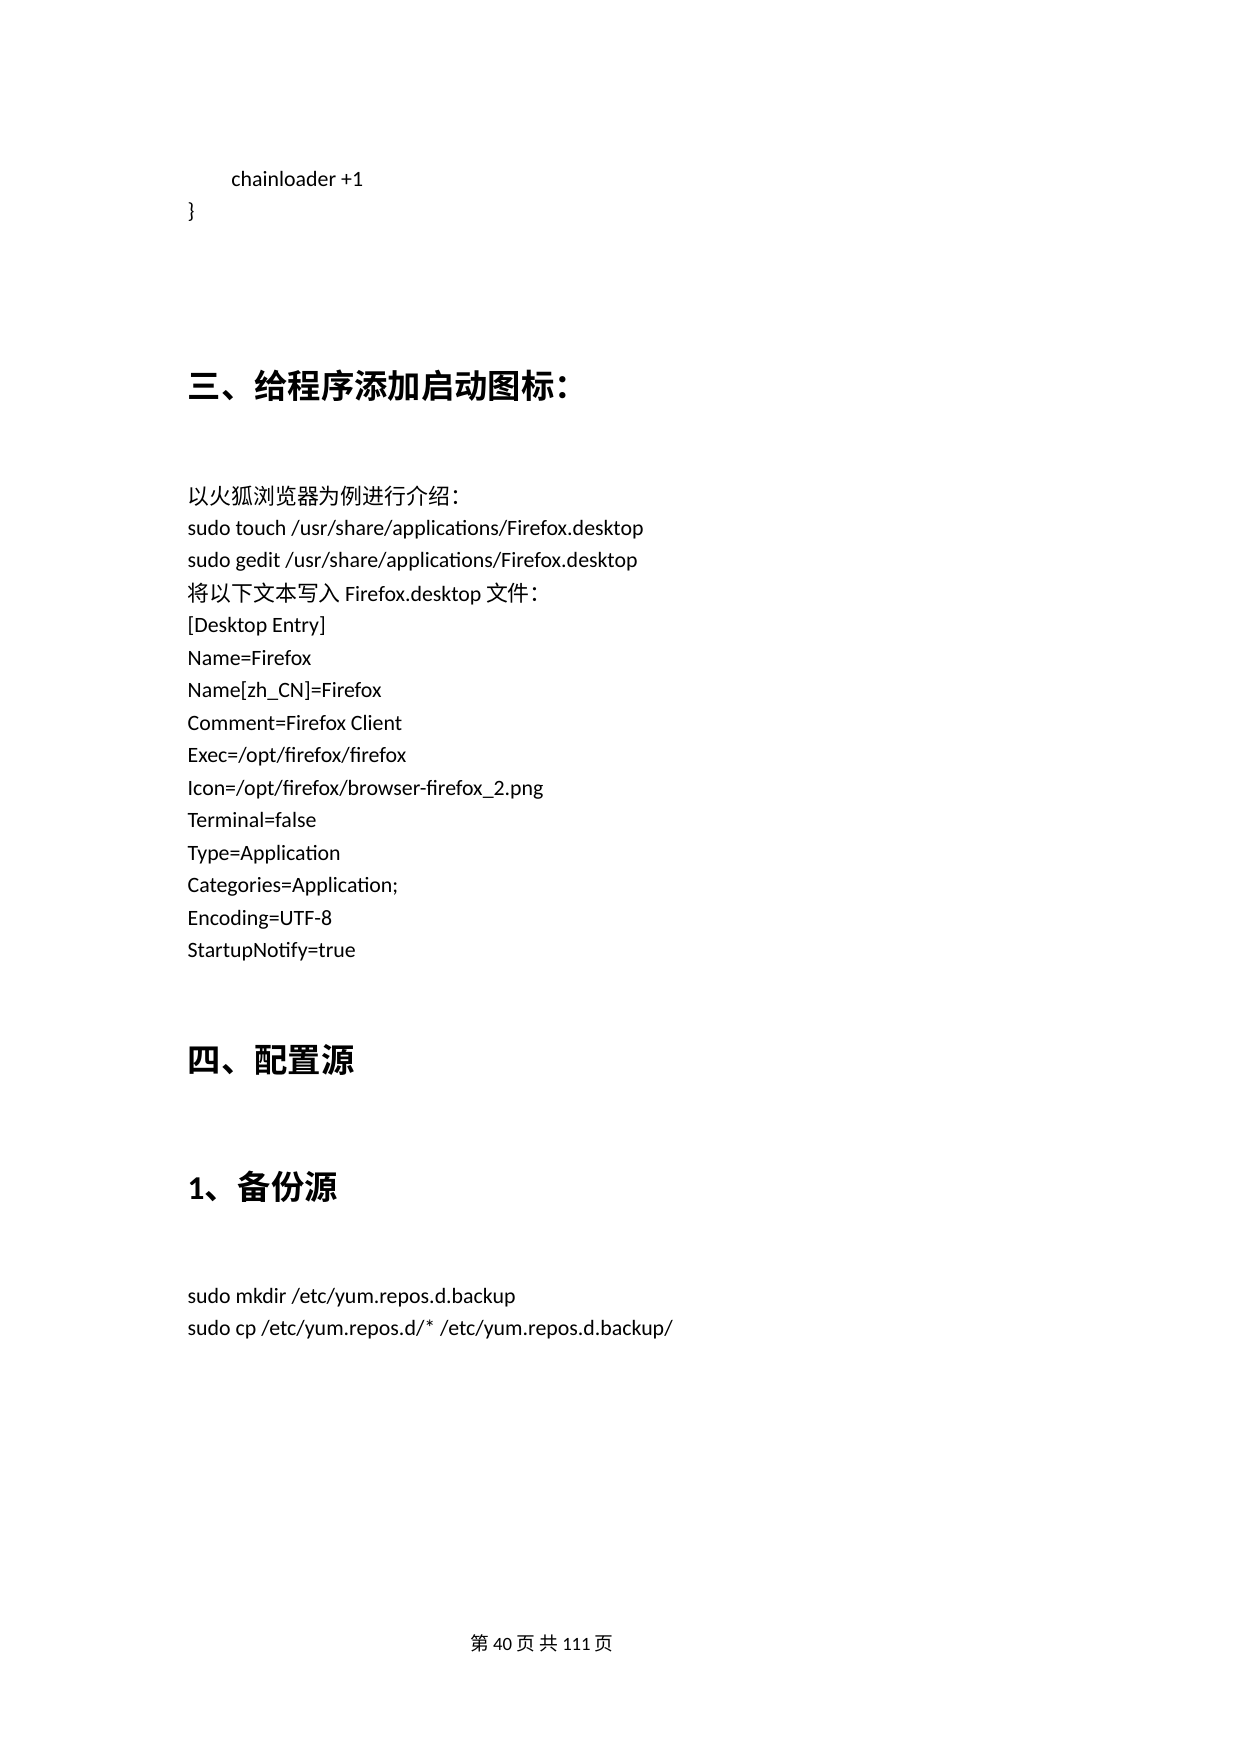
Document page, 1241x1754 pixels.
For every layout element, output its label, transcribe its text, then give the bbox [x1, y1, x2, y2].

text Name[zh_CN]=Firefox [187, 673, 1053, 706]
text Terminal=false [187, 803, 1053, 836]
text sudo mkdir /etc/yum.repos.d.backup [187, 1279, 1053, 1311]
text chainloader +1 [187, 162, 1053, 194]
text Name=Firefox [187, 641, 1053, 673]
text sudo gedit /usr/share/applications/Firefox.desktop [187, 543, 1053, 576]
text Type=Application [187, 836, 1053, 868]
text [Desktop Entry] [187, 608, 1053, 641]
subtitle 1、备份源 [187, 1152, 1053, 1217]
text sudo touch /usr/share/applications/Firefox.desktop [187, 511, 1053, 543]
text Encoding=UTF-8 [187, 901, 1053, 933]
text Icon=/opt/firefox/browser-firefox_2.png [187, 771, 1053, 803]
text Exec=/opt/firefox/firefox [187, 738, 1053, 771]
text Categories=Application; [187, 868, 1053, 901]
subtitle 三、给程序添加启动图标： [187, 352, 1053, 417]
subtitle 四、配置源 [187, 1025, 1053, 1090]
text } [187, 194, 1053, 227]
text StartupNotify=true [187, 933, 1053, 966]
text 将以下文本写入Firefox.desktop文件： [187, 576, 1053, 608]
text Comment=Firefox Client [187, 706, 1053, 738]
text sudo cp /etc/yum.repos.d/* /etc/yum.repos.d.backup/ [187, 1311, 1053, 1344]
text 以火狐浏览器为例进行介绍： [187, 478, 1053, 511]
